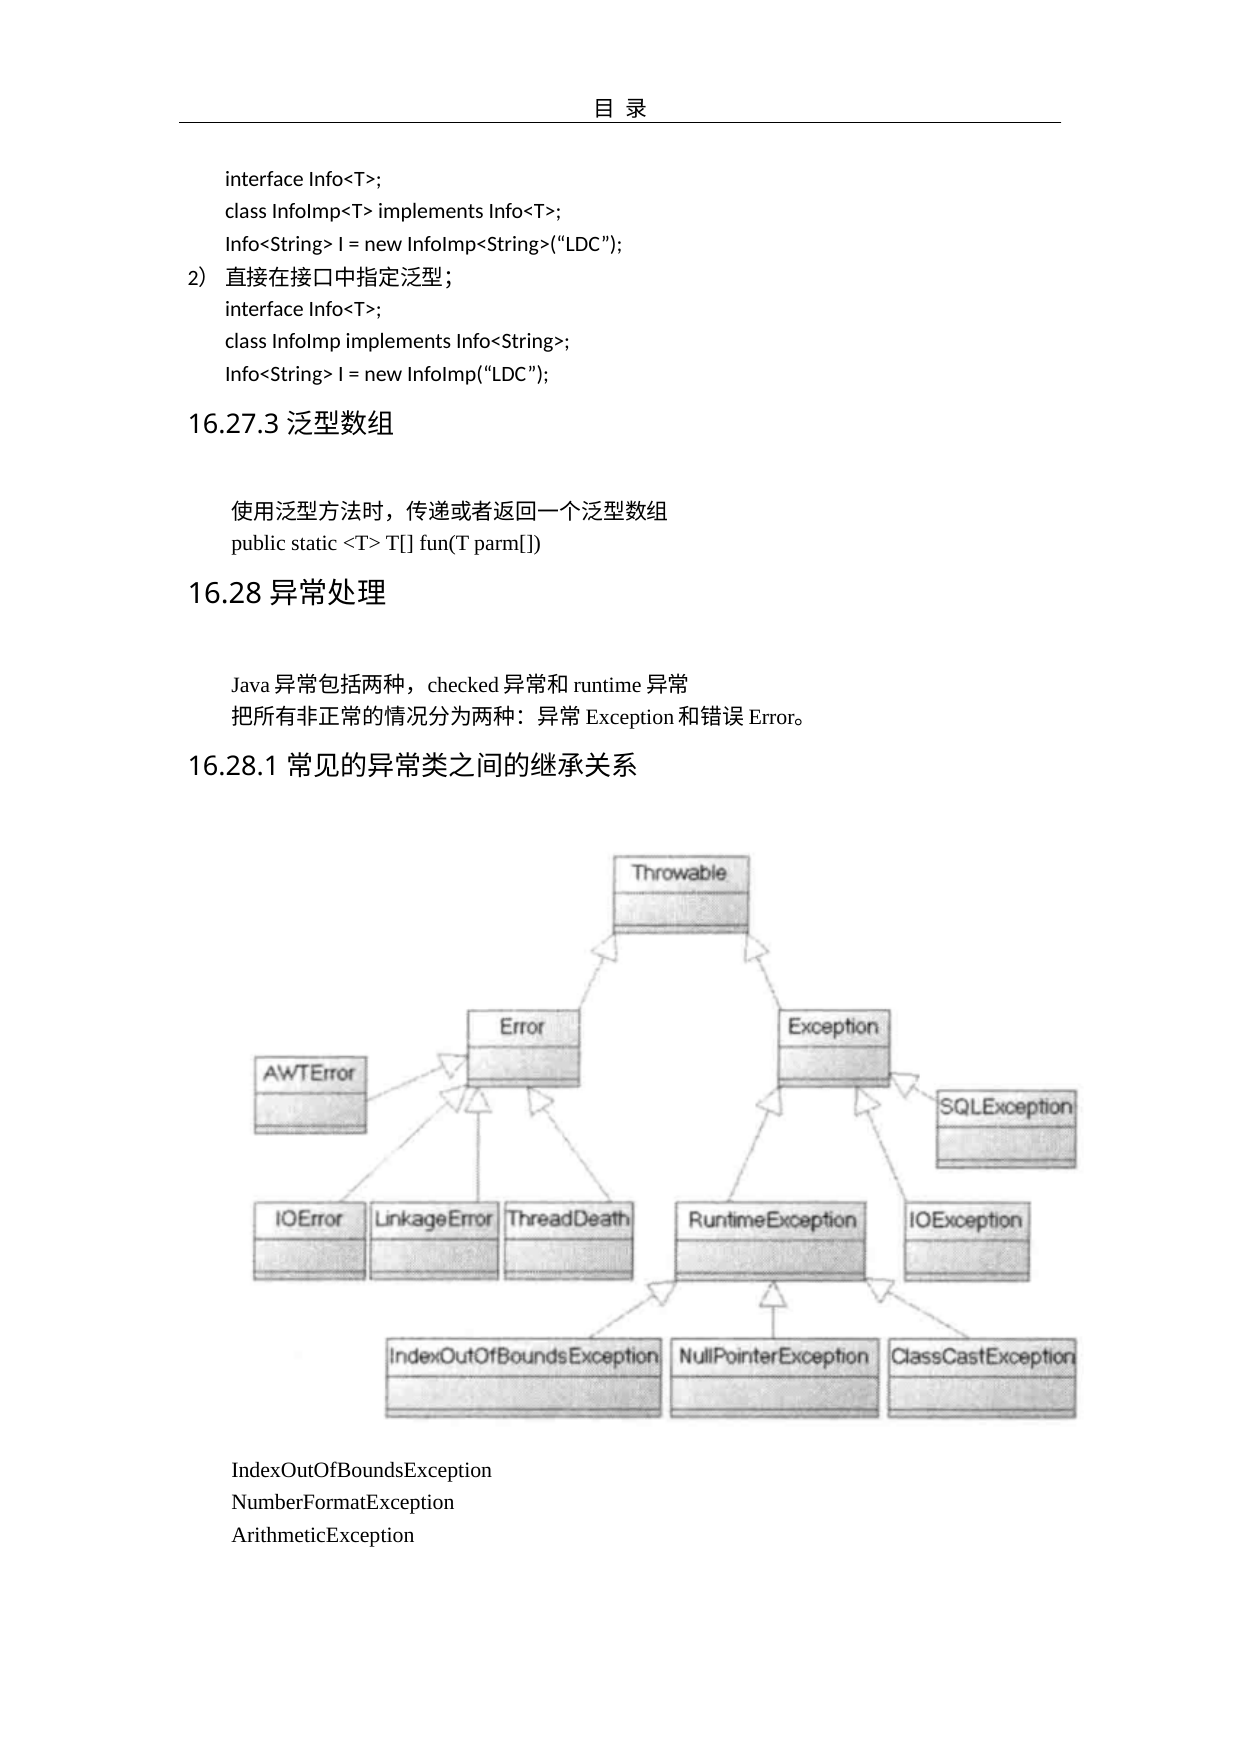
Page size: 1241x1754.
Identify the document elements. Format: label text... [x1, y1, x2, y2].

subtitle 泛型数组 [187, 389, 1053, 454]
text ArithmeticException [187, 1518, 1053, 1551]
text Java异常包括两种，checked异常和runtime异常 [187, 666, 1053, 699]
text 把所有非正常的情况分为两种：异常Exception和错误Error。 [187, 699, 1053, 731]
text public static <T> T[] fun(T parm[]) [187, 526, 1053, 559]
subtitle 常见的异常类之间的继承关系 [187, 731, 1053, 796]
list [187, 162, 1053, 259]
text 使用泛型方法时，传递或者返回一个泛型数组 [187, 494, 1053, 526]
text IndexOutOfBoundsException [187, 1453, 1053, 1486]
subtitle 异常处理 [187, 559, 1053, 624]
picture [231, 835, 1097, 1437]
text NumberFormatException [187, 1486, 1053, 1518]
list 直接在接口中指定泛型； interface Info<T>; class InfoImp implements Info<String>; Info<String> I = new InfoImp(“LDC”); [187, 259, 1053, 389]
